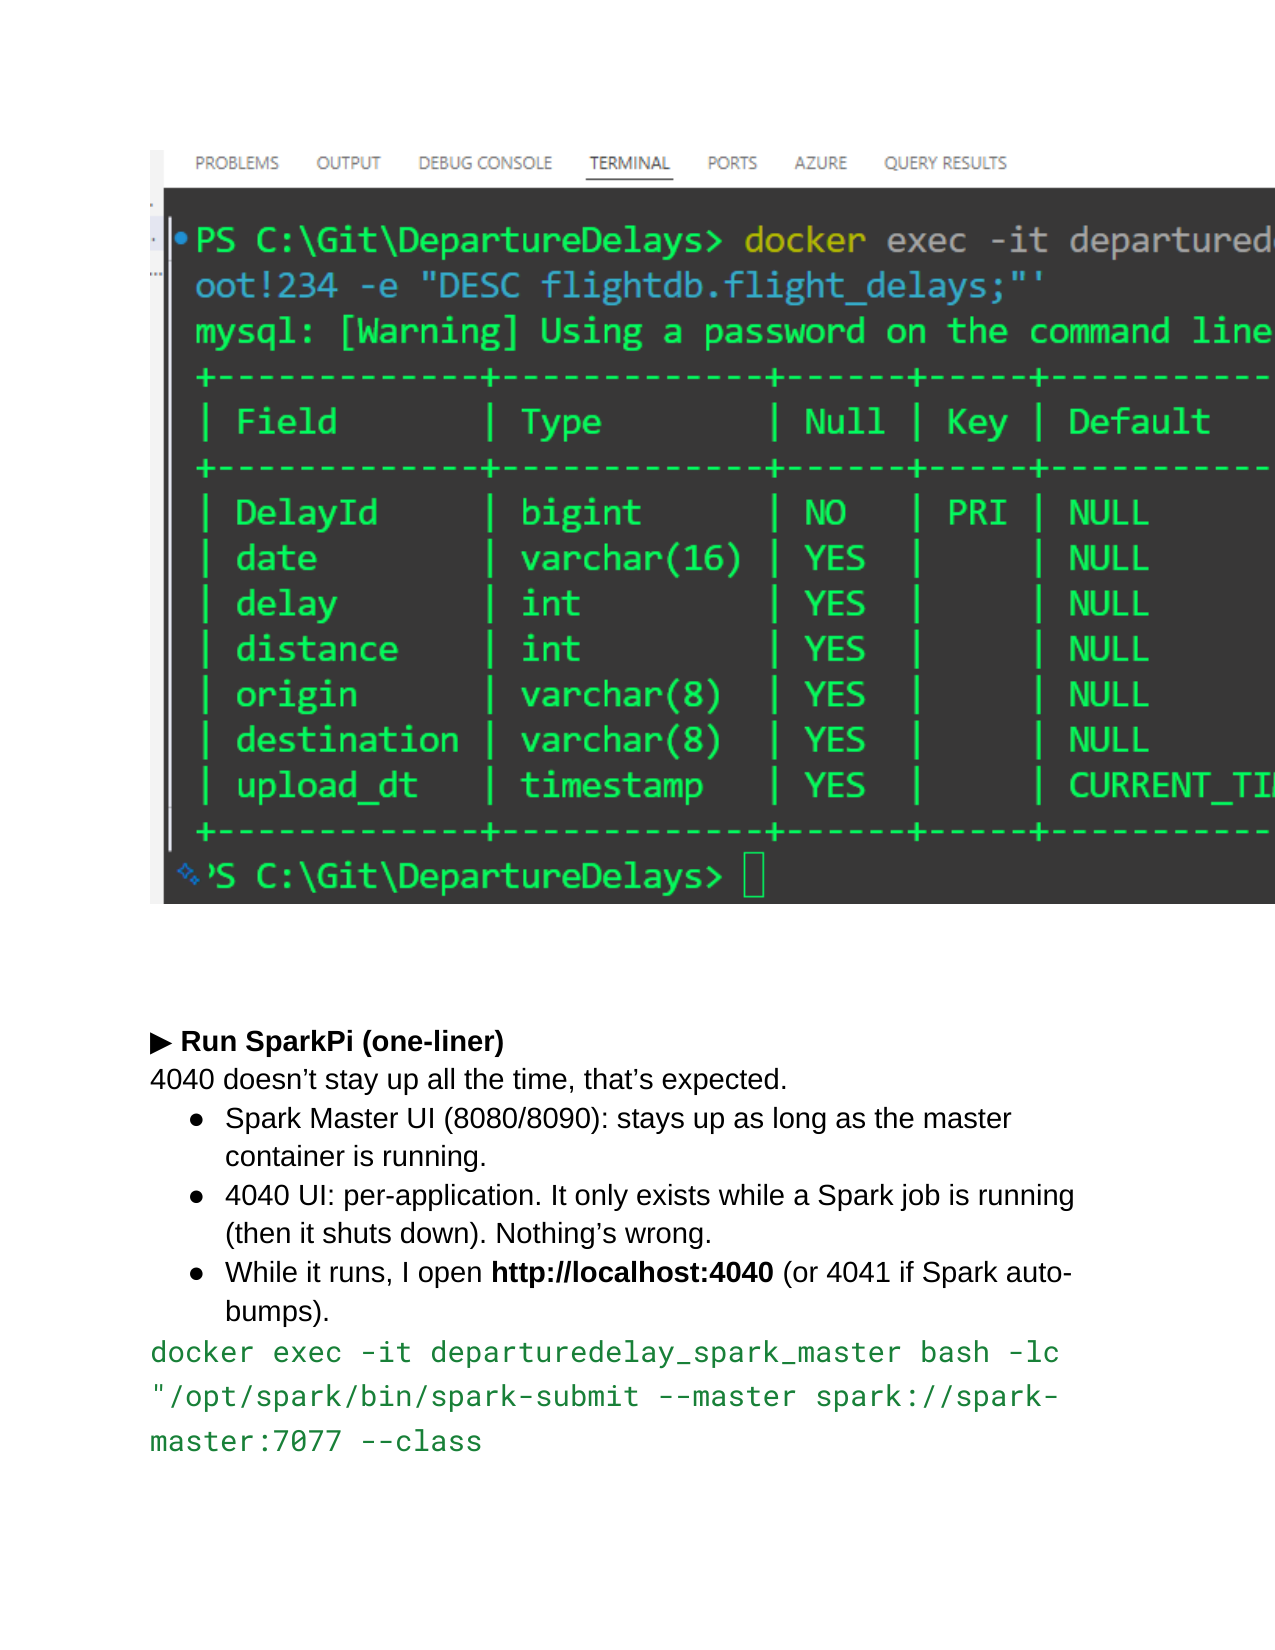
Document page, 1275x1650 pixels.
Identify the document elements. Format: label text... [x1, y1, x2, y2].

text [150, 1332, 1125, 1459]
picture [150, 150, 1275, 904]
list While it runs, I open http://localhost:4040 (or 4041 if Spark auto-bumps). [187, 1255, 1125, 1327]
text ▶️ Run SparkPi (one-liner) [150, 1024, 1125, 1057]
list Spark Master UI (8080/8090): stays up as long as the master container is running. [187, 1101, 1125, 1173]
text 4040 doesn’t stay up all the time, that’s expected. [150, 1062, 1125, 1096]
list 4040 UI: per-application. It only exists while a Spark job is running (then it shuts down). Nothing’s wrong. [187, 1178, 1125, 1250]
